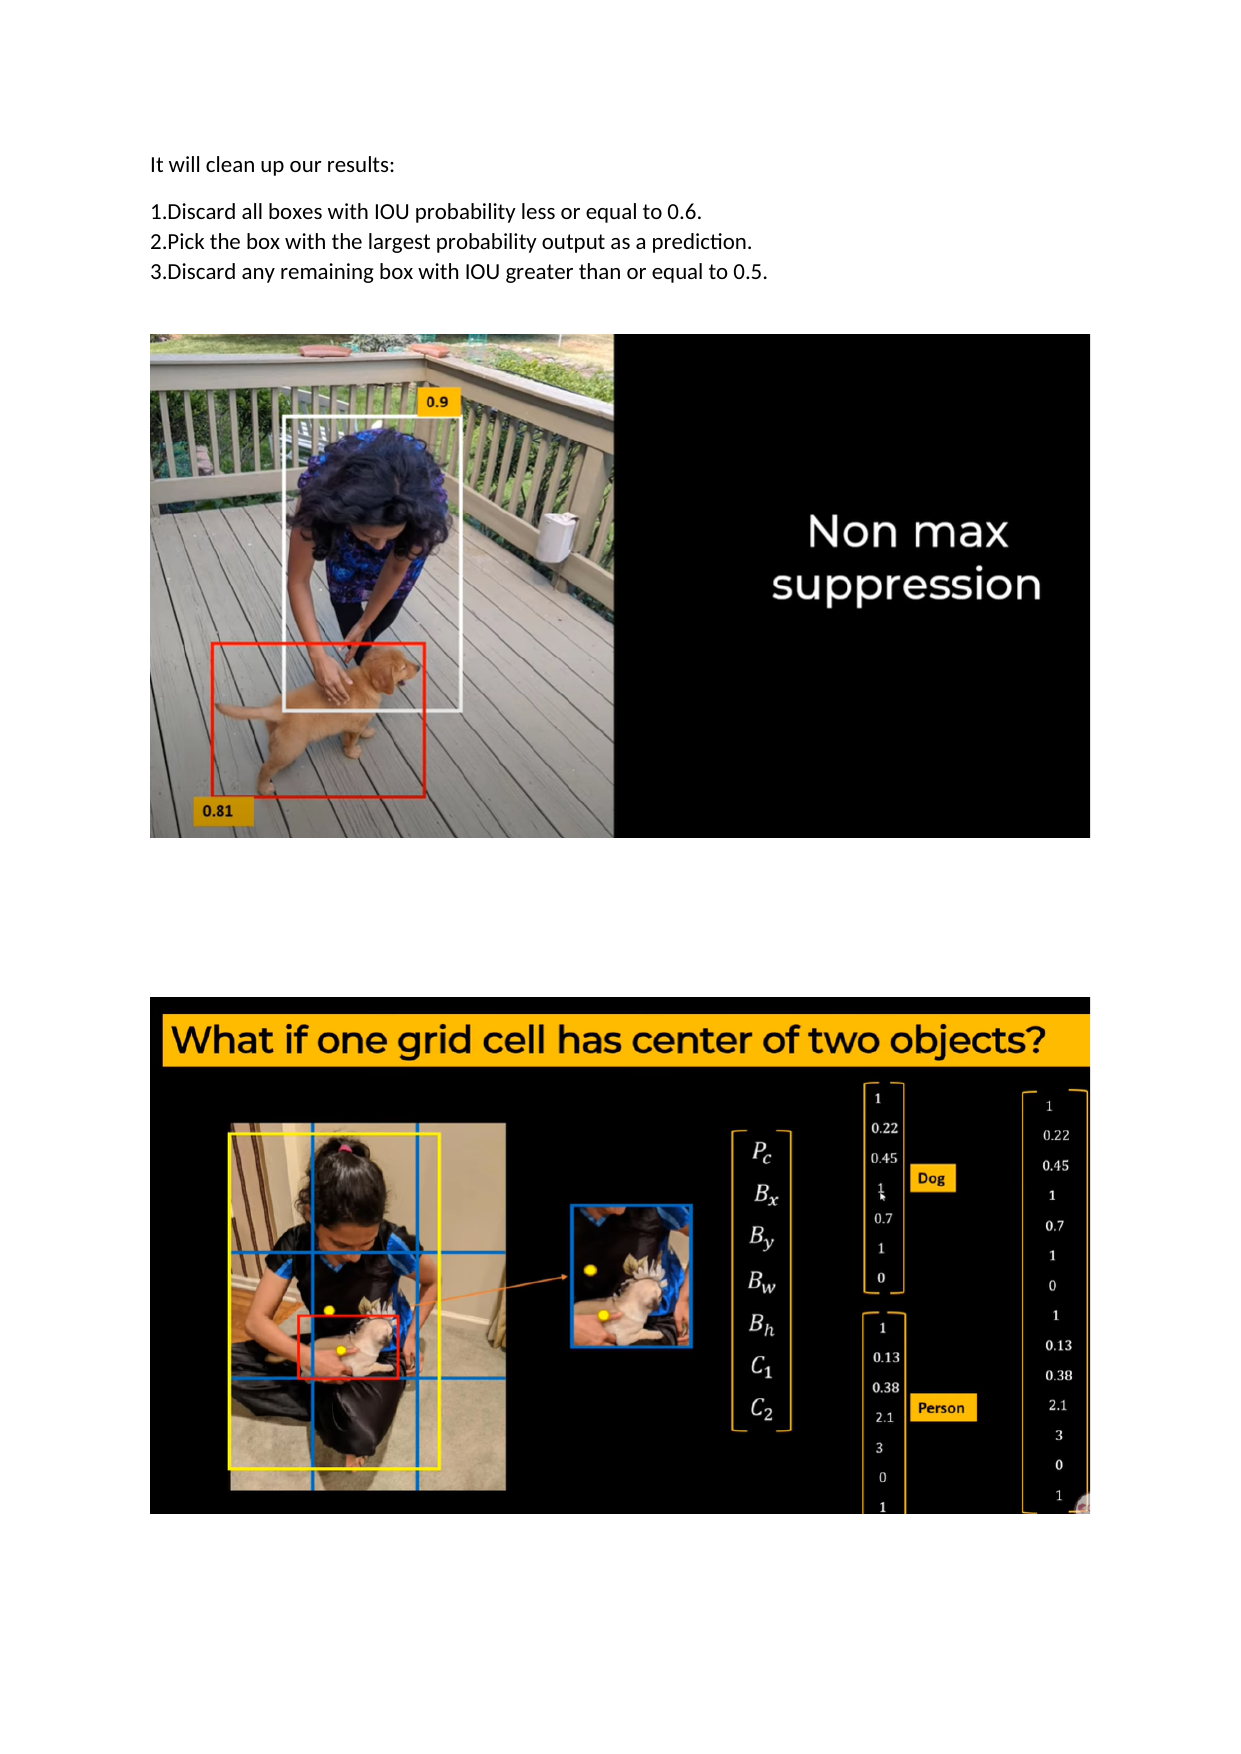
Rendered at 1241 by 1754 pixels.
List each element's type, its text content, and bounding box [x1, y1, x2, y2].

picture [150, 334, 1091, 838]
text It will clean up our results: [150, 150, 1090, 178]
picture [150, 997, 1091, 1514]
text 1.Discard all boxes with IOU probability less or equal to 0.6. 2.Pick the box with the largest probability output as a prediction. 3.Discard any remaining box with IOU greater than or equal to 0.5. [150, 197, 1090, 316]
